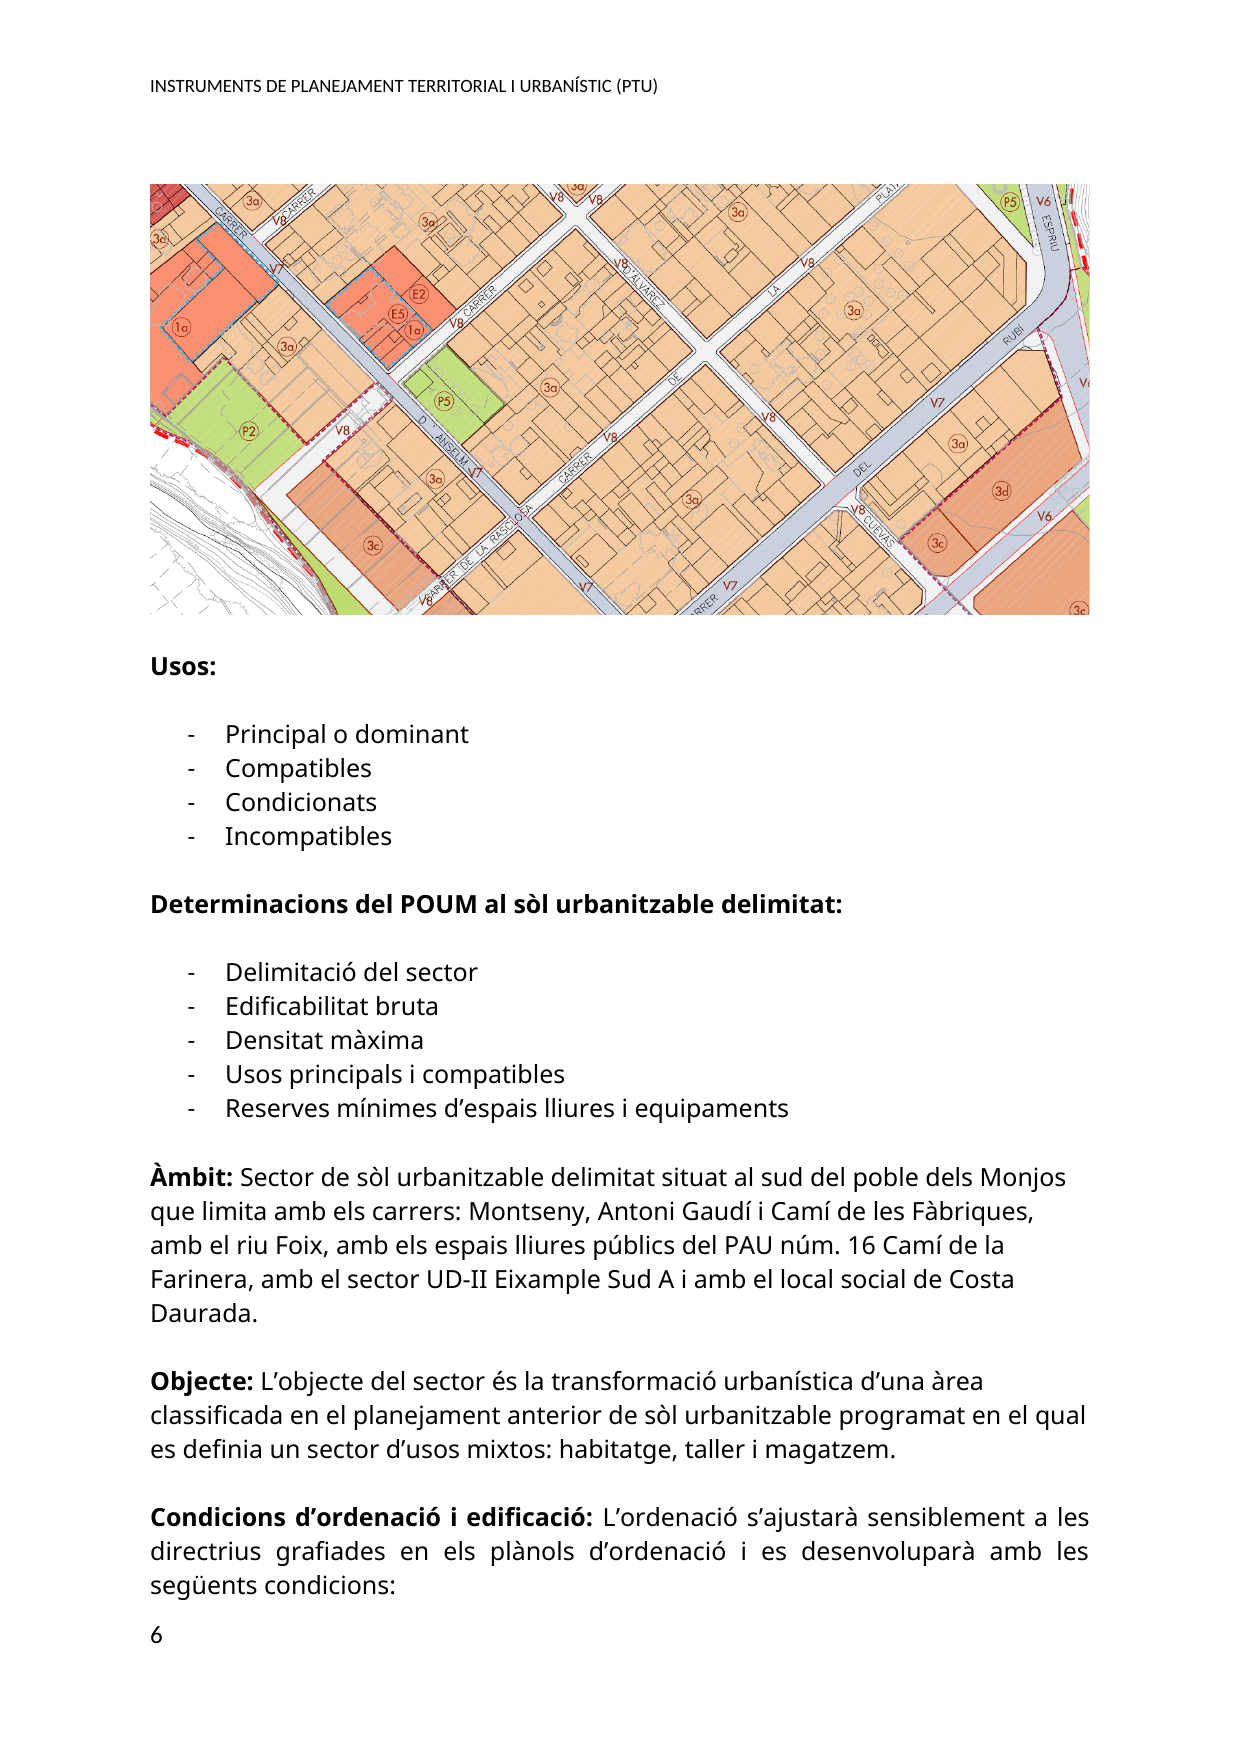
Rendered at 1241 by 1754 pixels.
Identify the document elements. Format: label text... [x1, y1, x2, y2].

list Reserves mínimes d’espais lliures i equipaments [187, 1091, 1090, 1125]
list Principal o dominant [187, 716, 1090, 751]
text Àmbit: Sector de sòl urbanitzable delimitat situat al sud del poble dels Monjos que limita amb els carrers: Montseny, Antoni Gaudí i Camí de les Fàbriques, amb el riu Foix, amb els espais lliures públics del PAU núm. 16 Camí de la Farinera, amb el sector UD-II Eixample Sud A i amb el local social de Costa Daurada. [150, 1159, 1090, 1329]
list Condicionats [187, 784, 1090, 819]
text Usos: [150, 648, 1090, 682]
picture [150, 184, 1090, 615]
text Objecte: L’objecte del sector és la transformació urbanística d’una àrea classificada en el planejament anterior de sòl urbanitzable programat en el qual es definia un sector d’usos mixtos: habitatge, taller i magatzem. [150, 1364, 1090, 1466]
text Determinacions del POUM al sòl urbanitzable delimitat: [150, 887, 1090, 921]
list Delimitació del sector [187, 955, 1090, 989]
list Usos principals i compatibles [187, 1057, 1090, 1091]
text Condicions d’ordenació i edificació: L’ordenació s’ajustarà sensiblement a les directrius grafiades en els plànols d’ordenació i es desenvoluparà amb les següents condicions: [150, 1500, 1090, 1602]
list Compatibles [187, 751, 1090, 784]
list Edificabilitat bruta [187, 989, 1090, 1023]
list Densitat màxima [187, 1023, 1090, 1057]
list Incompatibles [187, 819, 1090, 853]
